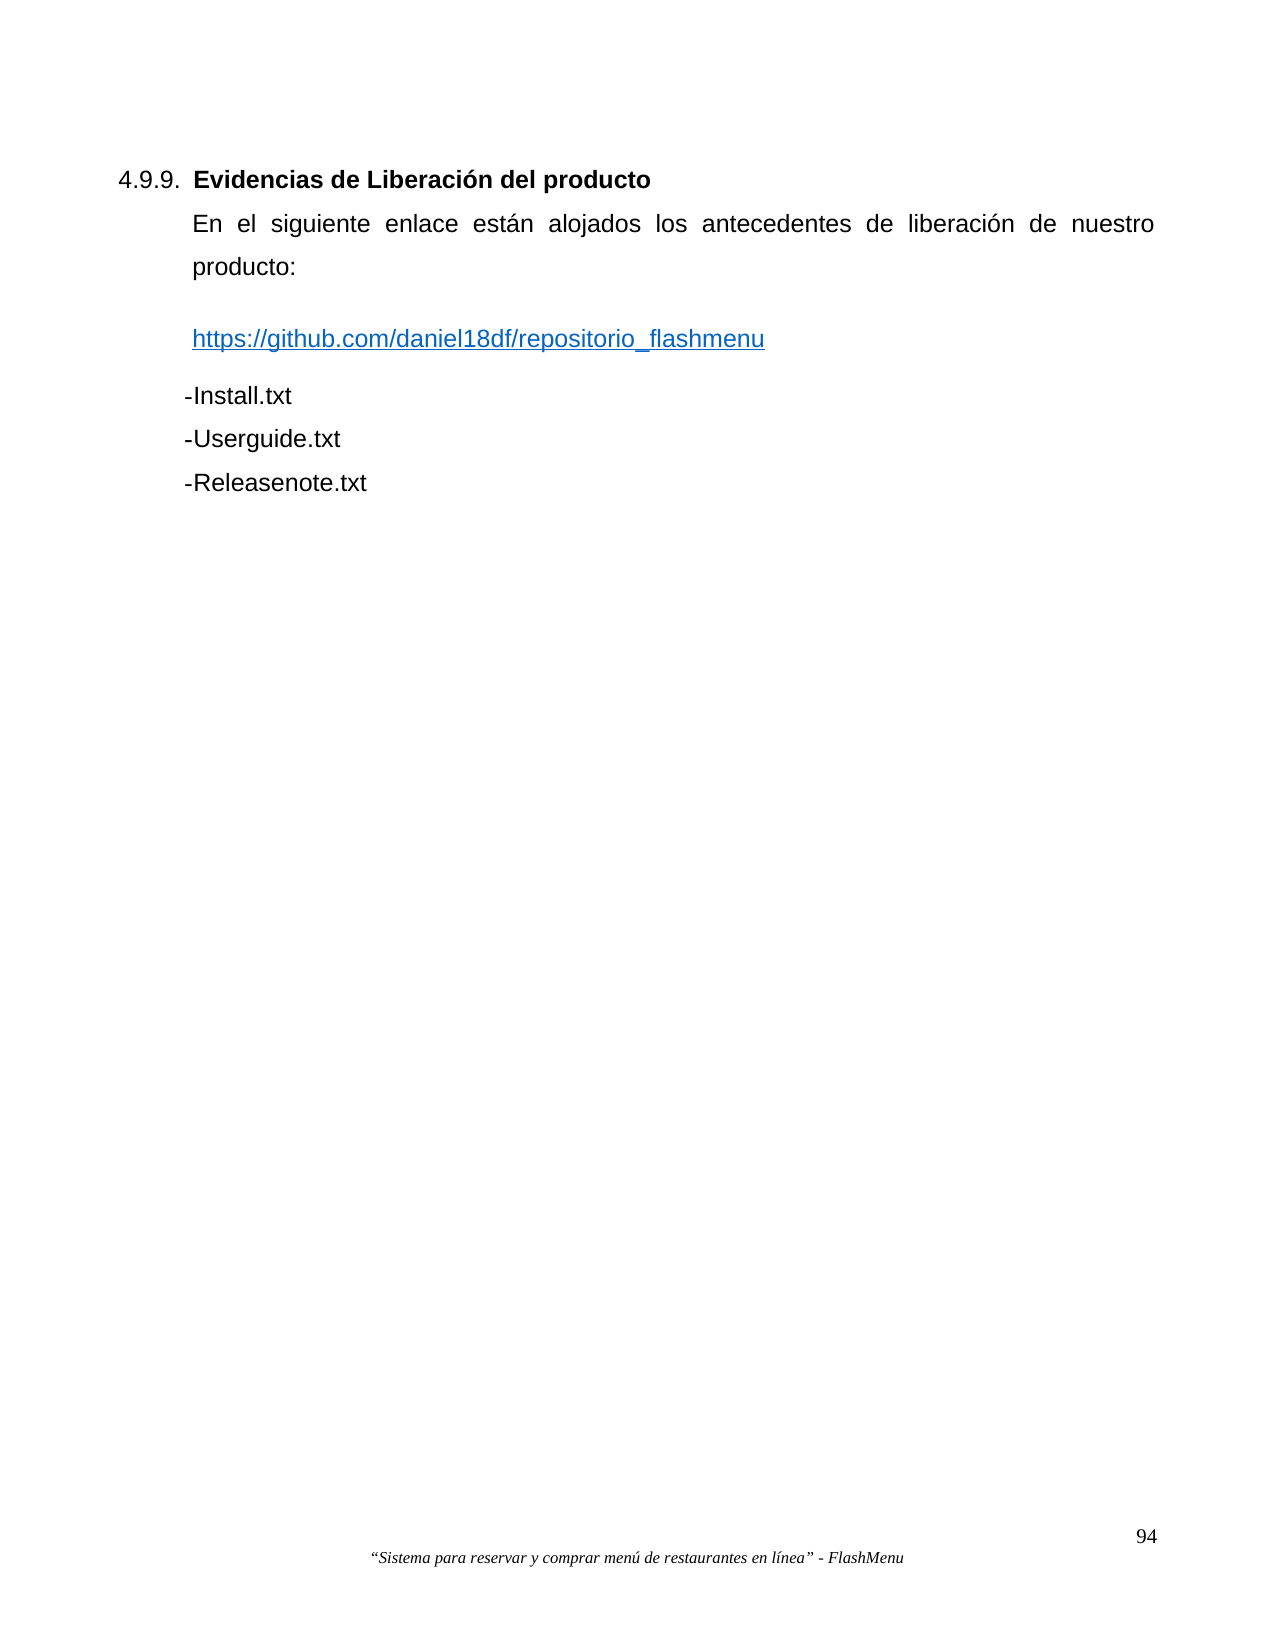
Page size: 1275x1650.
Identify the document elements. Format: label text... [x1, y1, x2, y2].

list Releasenote.txt [184, 467, 1157, 496]
subtitle Evidencias de Liberación del producto [118, 165, 1157, 194]
text En el siguiente enlace están alojados los antecedentes de liberación de nuestro producto: [192, 208, 1157, 280]
text https://github.com/daniel18df/repositorio_flashmenu [192, 323, 1157, 352]
list Userguide.txt [184, 424, 1157, 453]
list Install.txt [184, 381, 1157, 410]
